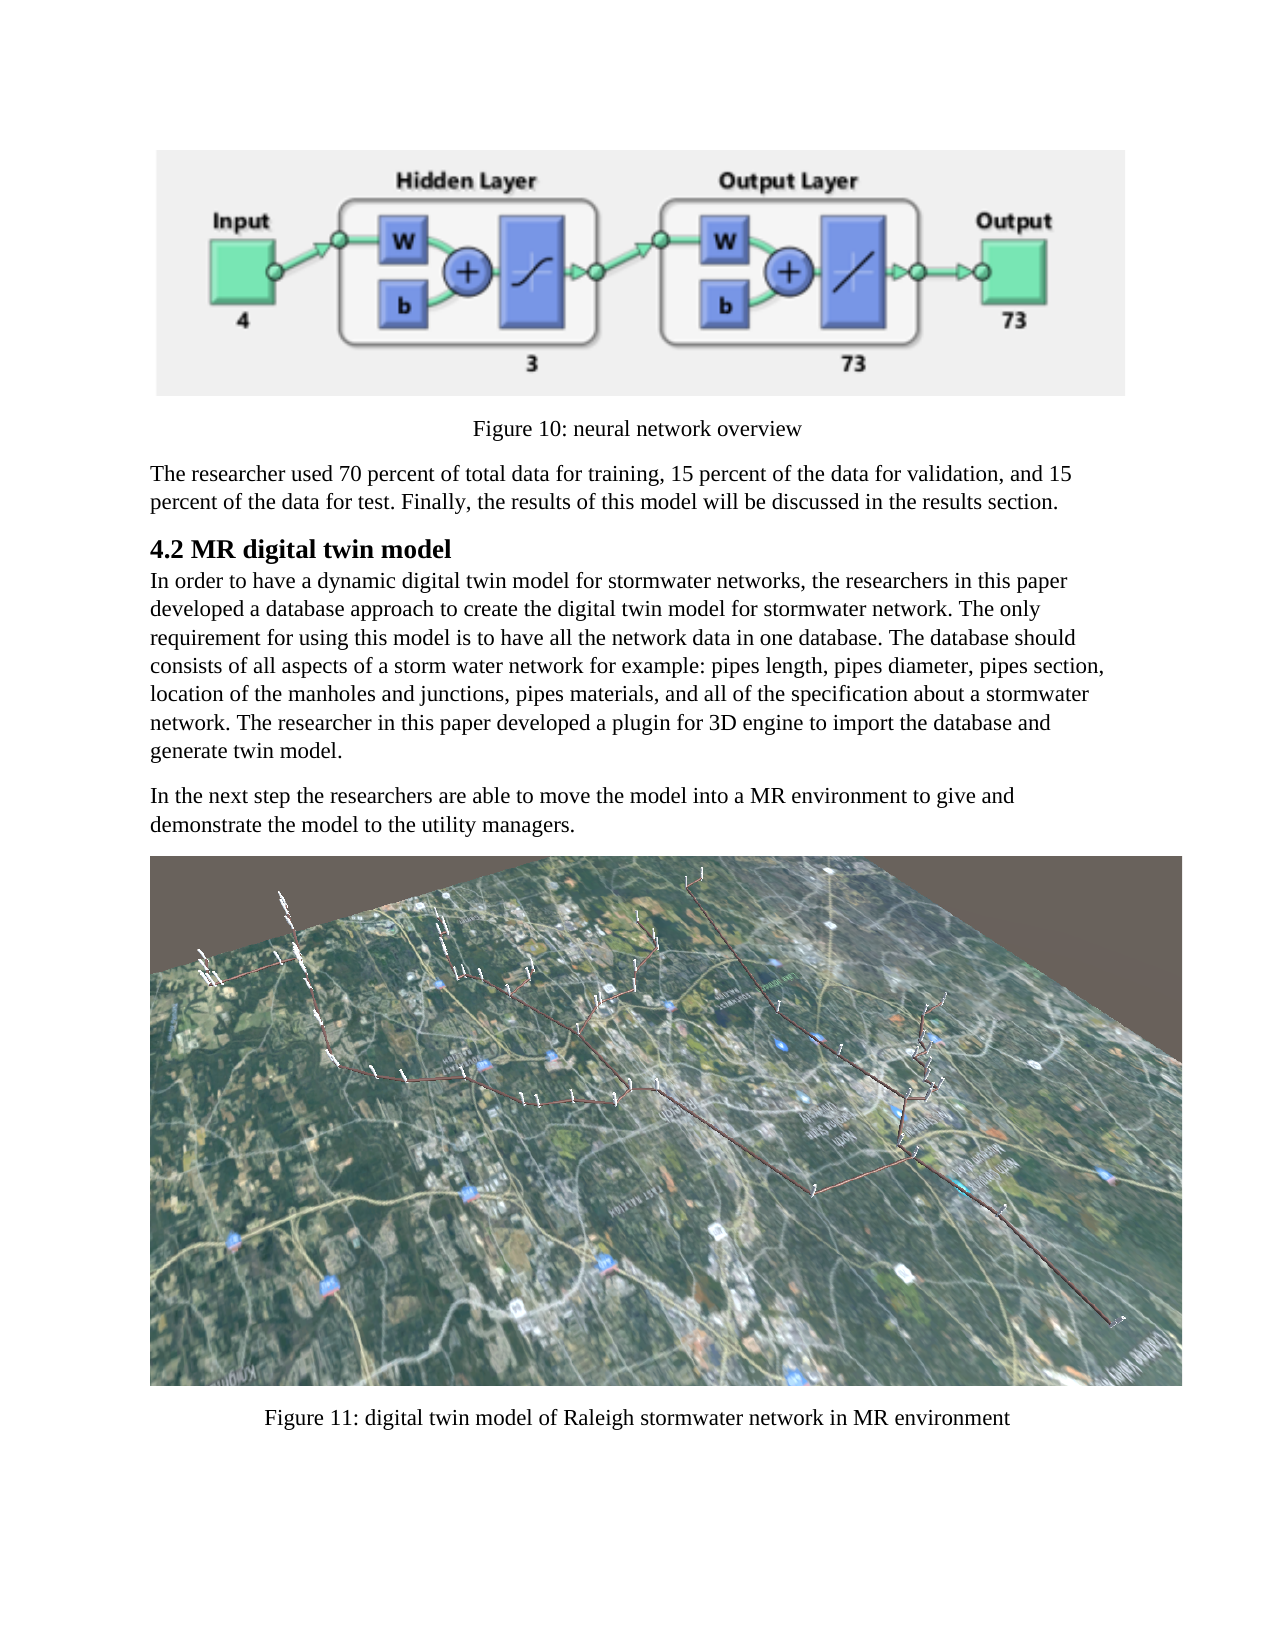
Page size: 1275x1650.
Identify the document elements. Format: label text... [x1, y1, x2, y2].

text In order to have a dynamic digital twin model for stormwater networks, the researchers in this paper developed a database approach to create the digital twin model for stormwater network. The only requirement for using this model is to have all the network data in one database. The database should consists of all aspects of a storm water network for example: pipes length, pipes diameter, pipes section, location of the manholes and junctions, pipes materials, and all of the specification about a stormwater network. The researcher in this paper developed a plugin for 3D engine to import the database and generate twin model. [150, 567, 1125, 764]
text Figure 11: digital twin model of Raleigh stormwater network in MR environment [150, 1404, 1125, 1431]
text Figure 10: neural network overview [150, 414, 1125, 441]
text In the next step the researchers are able to move the model into a MR environment to give and demonstrate the model to the utility managers. [150, 782, 1125, 837]
picture [150, 856, 1183, 1386]
subtitle 4.2 MR digital twin model [150, 533, 1125, 564]
picture [150, 150, 1125, 396]
text The researcher used 70 percent of total data for training, 15 percent of the data for validation, and 15 percent of the data for test. Finally, the results of this model will be discussed in the results section. [150, 460, 1125, 514]
